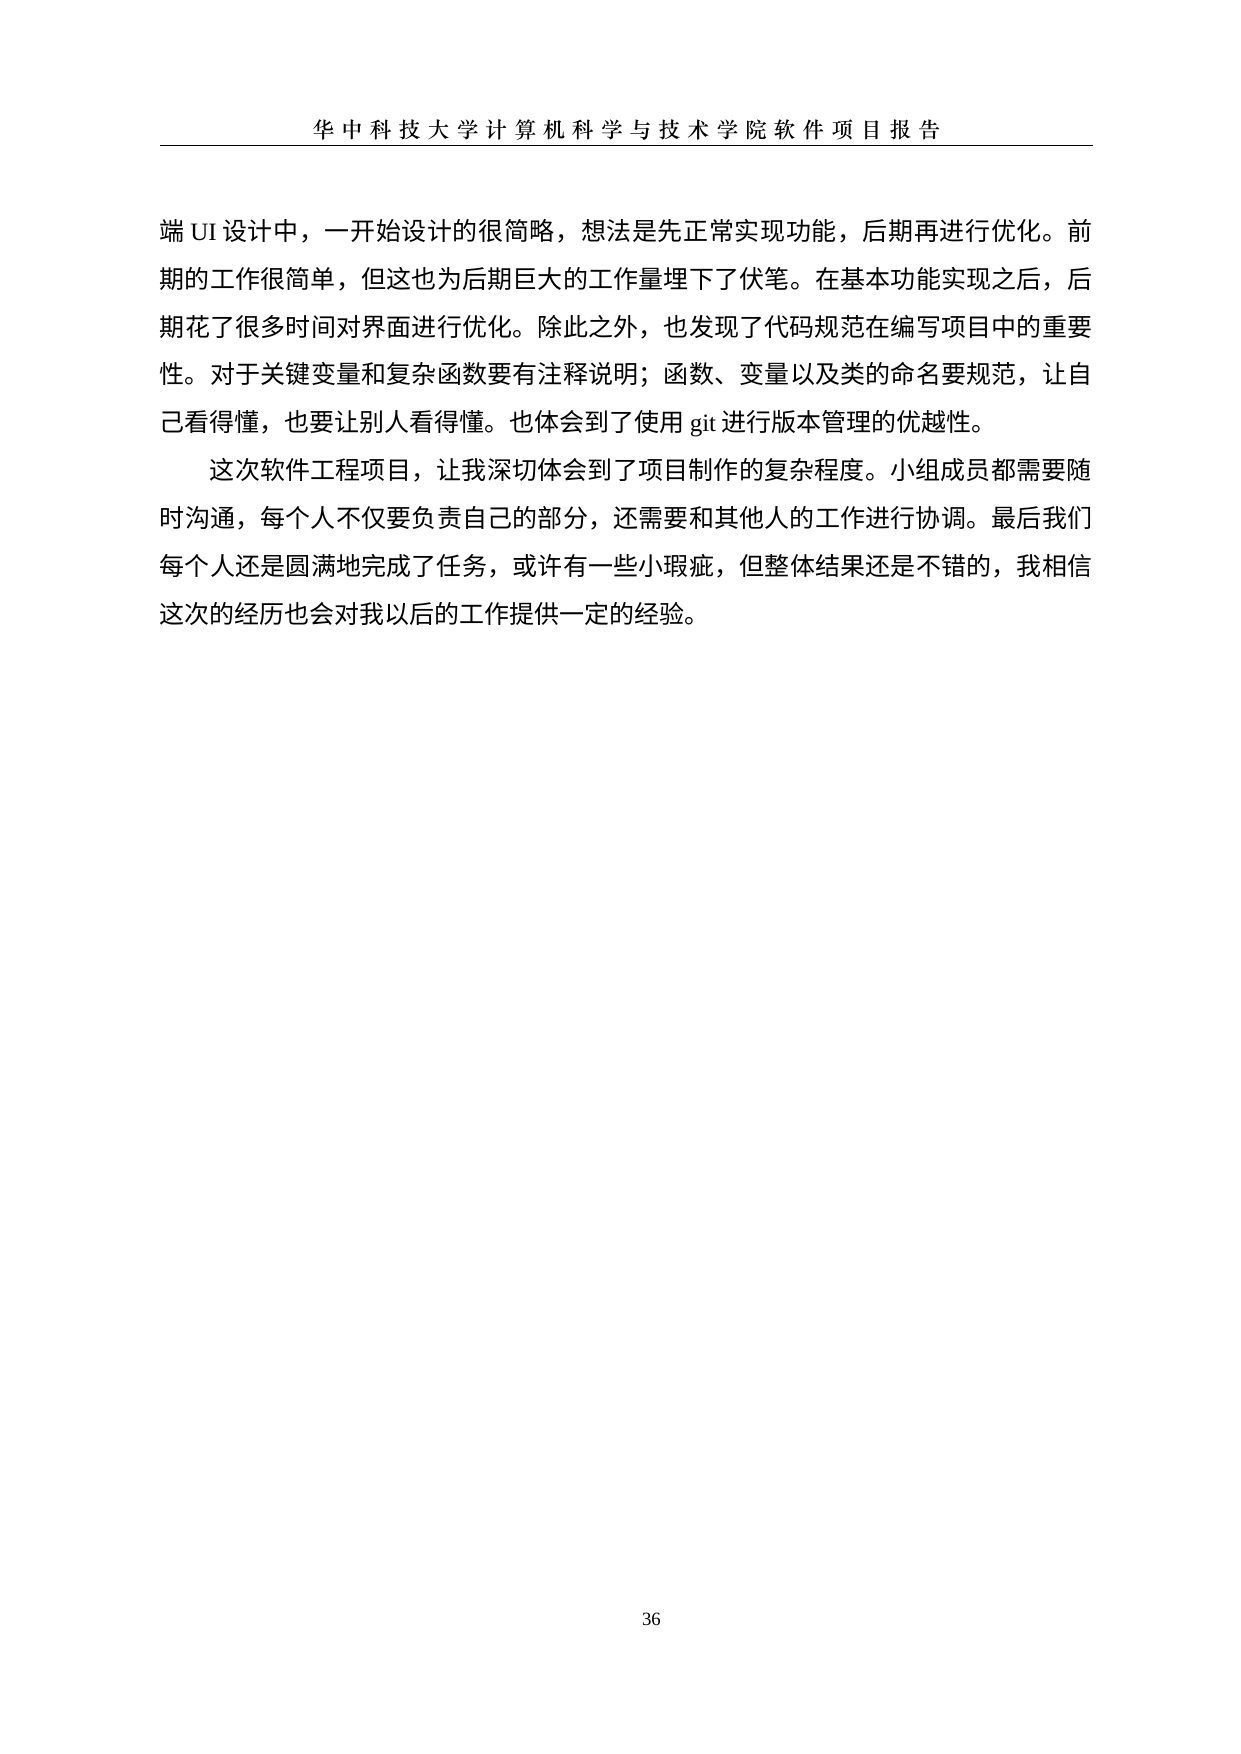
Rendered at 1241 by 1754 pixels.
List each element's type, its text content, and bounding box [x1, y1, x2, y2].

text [159, 206, 1093, 445]
text 这次软件工程项目，让我深切体会到了项目制作的复杂程度。小组成员都需要随时沟通，每个人不仅要负责自己的部分，还需要和其他人的工作进行协调。最后我们每个人还是圆满地完成了任务，或许有一些小瑕疵，但整体结果还是不错的，我相信这次的经历也会对我以后的工作提供一定的经验。 [159, 445, 1093, 636]
